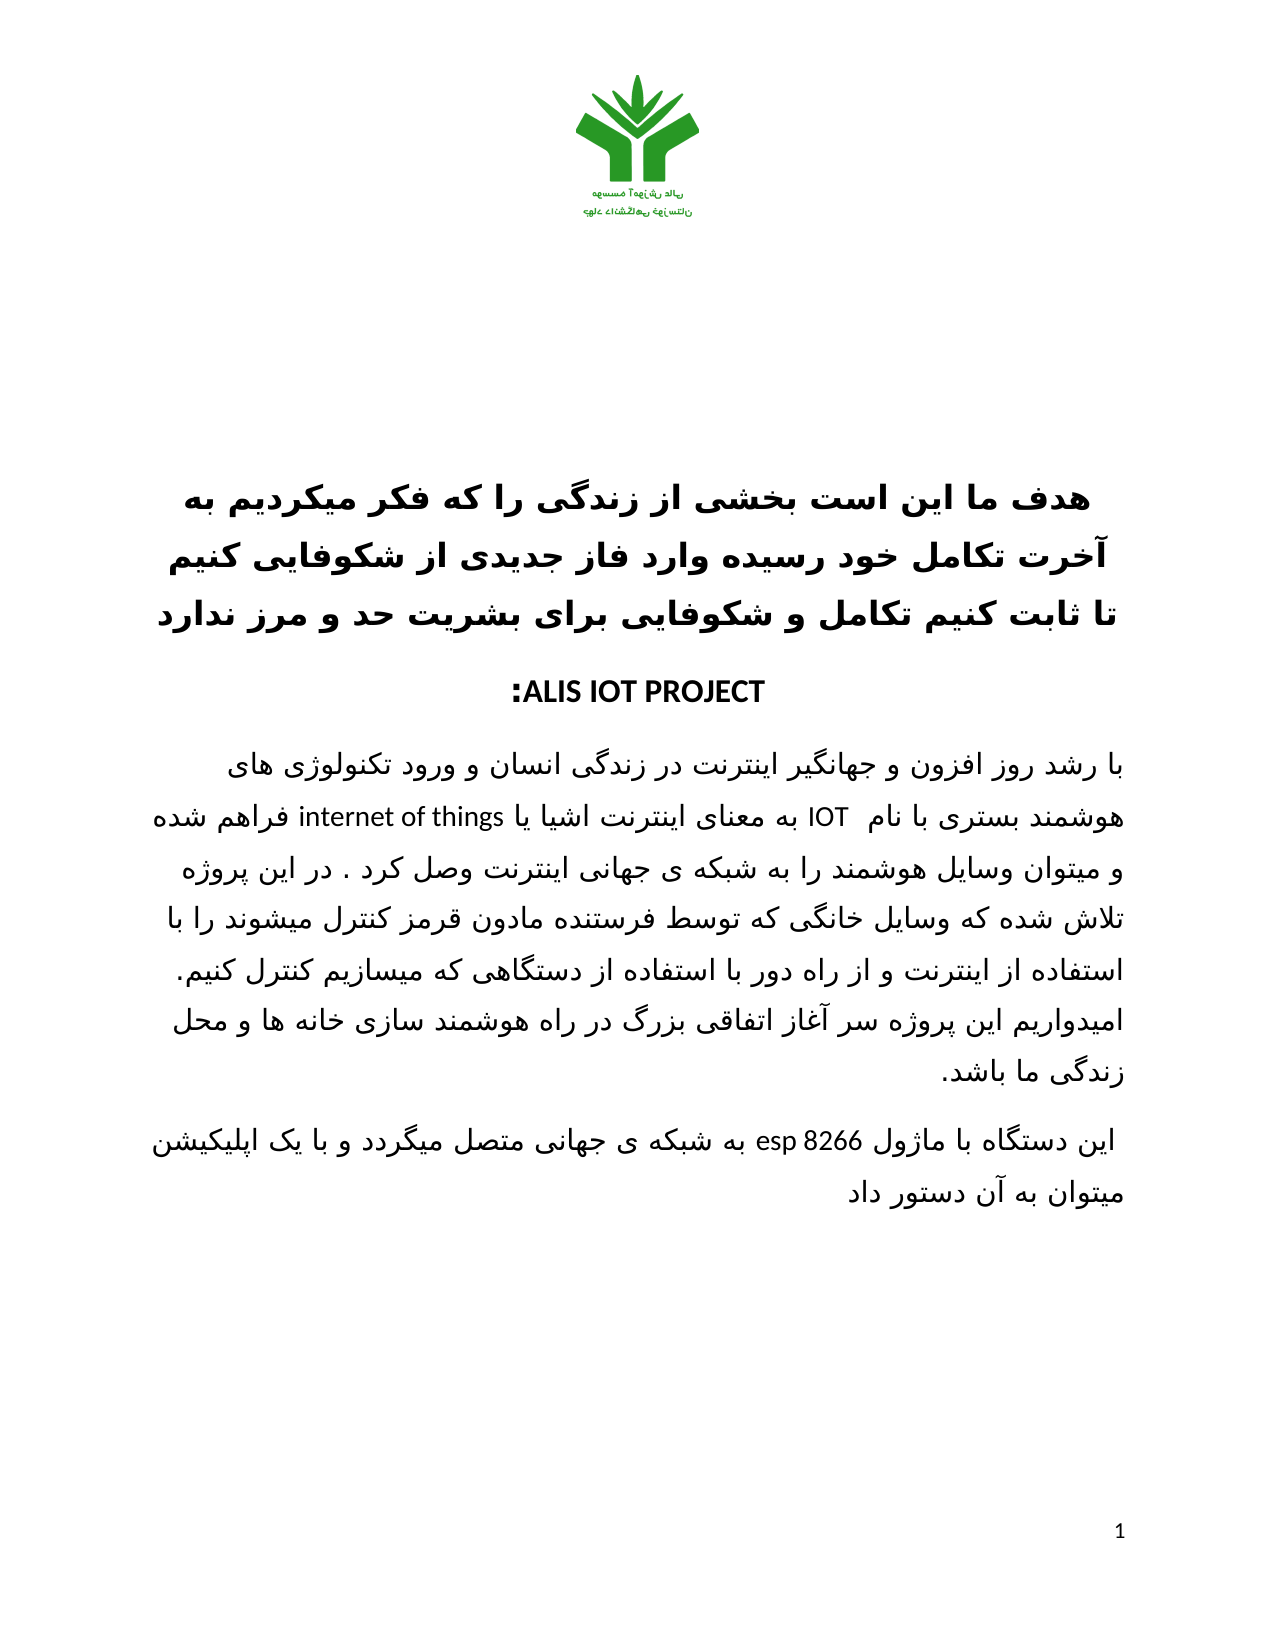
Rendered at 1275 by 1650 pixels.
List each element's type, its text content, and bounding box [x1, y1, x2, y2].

picture [576, 75, 699, 217]
text این دستگاه با ماژول esp 8266 به شبکه ی جهانی متصل میگردد و با یک اپلیکیشن میتوان به آن دستور داد [150, 1122, 1125, 1209]
text ALIS IOT PROJECT: [150, 670, 1125, 710]
text با رشد روز افزون و جهانگیر اینترنت در زندگی انسان و ورود تکنولوژی های هوشمند بستری با نام IOT به معنای اینترنت اشیا یا internet of things فراهم شده و میتوان وسایل هوشمند را به شبکه ی جهانی اینترنت وصل کرد . در این پروژه تلاش شده که وسایل خانگی که توسط فرستنده مادون قرمز کنترل میشوند را با استفاده از اینترنت و از راه دور با استفاده از دستگاهی که میسازیم کنترل کنیم. امیدواریم این پروژه سر آغاز اتفاقی بزرگ در راه هوشمند سازی خانه ها و محل زندگی ما باشد. [150, 747, 1125, 1089]
text هدف ما این است بخشی از زندگی را که فکر میکردیم به آخرت تکامل خود رسیده وارد فاز جدیدی از شکوفایی کنیم تا ثابت کنیم تکامل و شکوفایی برای بشریت حد و مرز ندارد [150, 478, 1125, 634]
